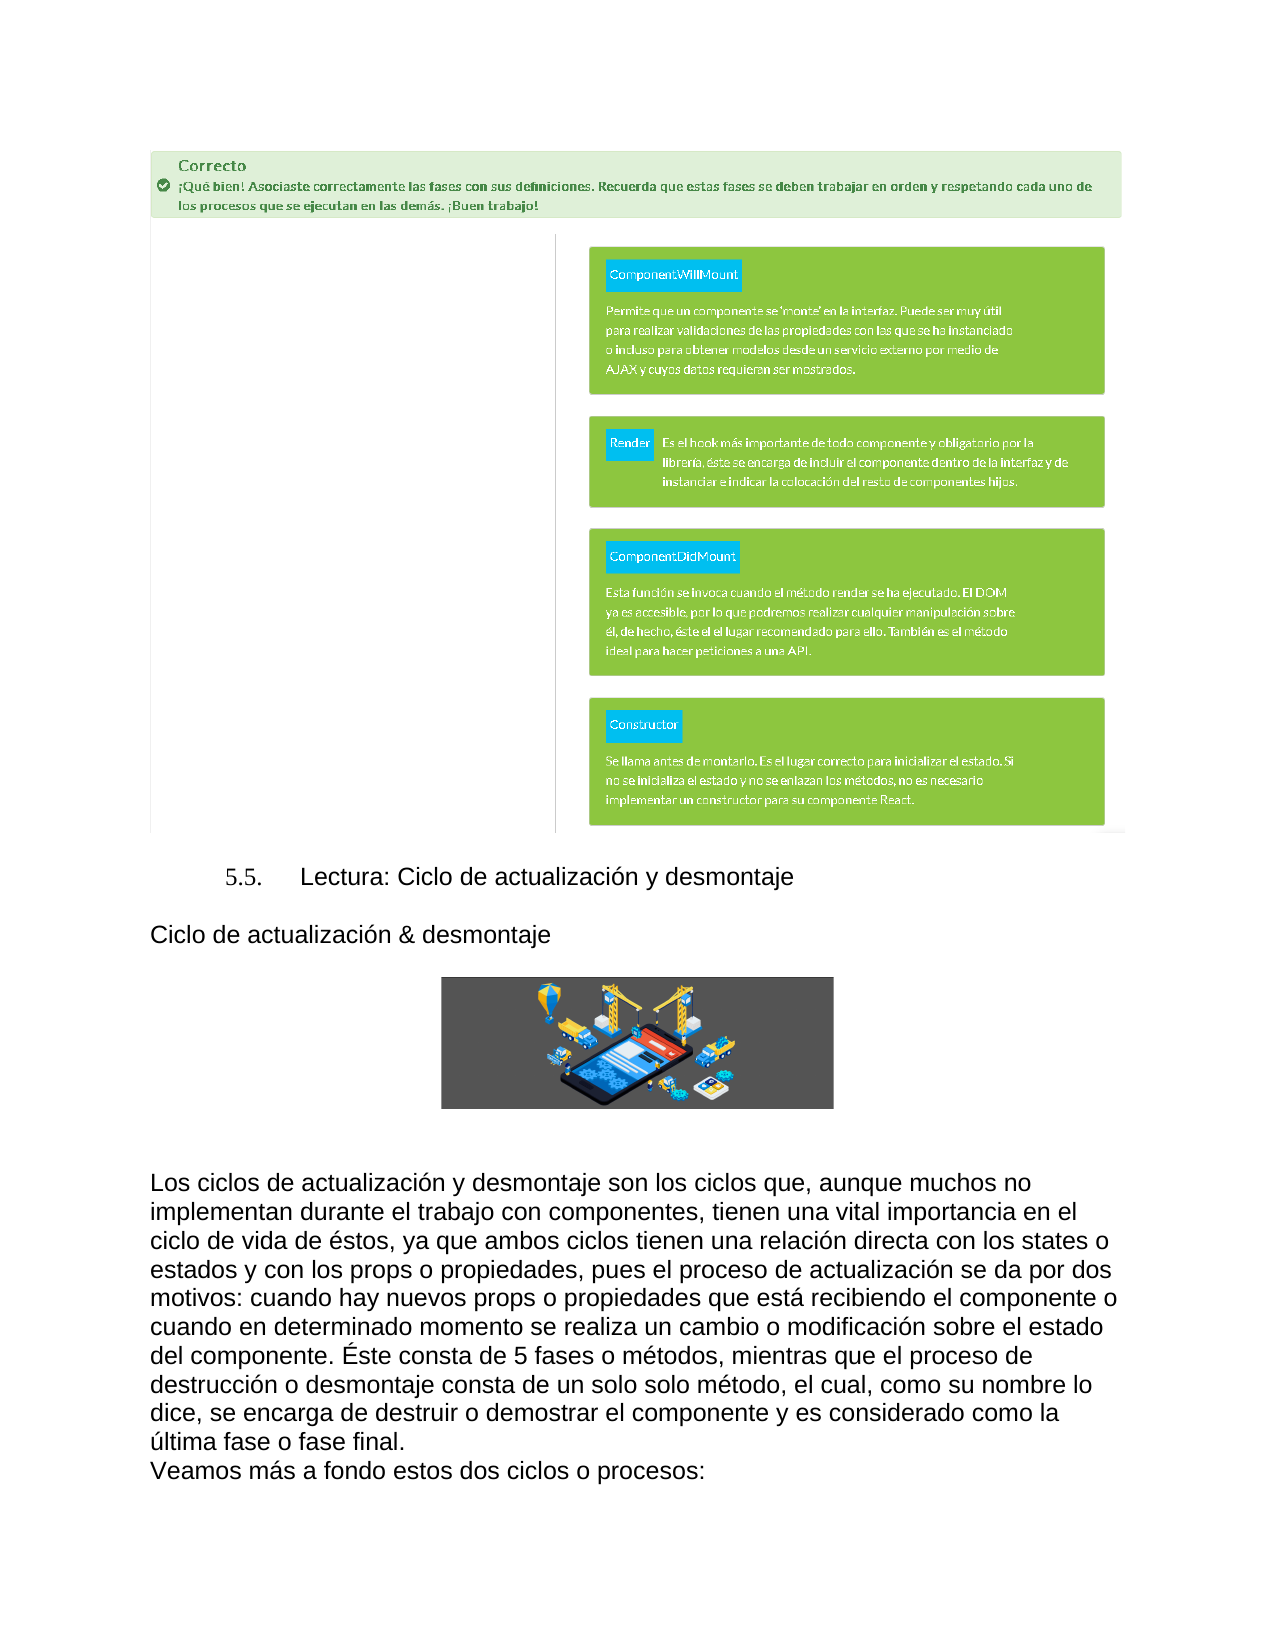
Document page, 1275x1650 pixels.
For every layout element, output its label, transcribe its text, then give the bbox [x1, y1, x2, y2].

list Lectura: Ciclo de actualización y desmontaje [225, 862, 1125, 891]
text Los ciclos de actualización y desmontaje son los ciclos que, aunque muchos no implementan durante el trabajo con componentes, tienen una vital importancia en el ciclo de vida de éstos, ya que ambos ciclos tienen una relación directa con los states o estados y con los props o propiedades, pues el proceso de actualización se da por dos motivos: cuando hay nuevos props o propiedades que está recibiendo el componente o cuando en determinado momento se realiza un cambio o modificación sobre el estado del componente. Éste consta de 5 fases o métodos, mientras que el proceso de destrucción o desmontaje consta de un solo solo método, el cual, como su nombre lo dice, se encarga de destruir o demostrar el componente y es considerado como la última fase o fase final. Veamos más a fondo estos dos ciclos o procesos: [150, 1140, 1125, 1485]
picture [441, 977, 834, 1109]
picture [150, 150, 1125, 833]
text Ciclo de actualización & desmontaje [150, 920, 1125, 948]
